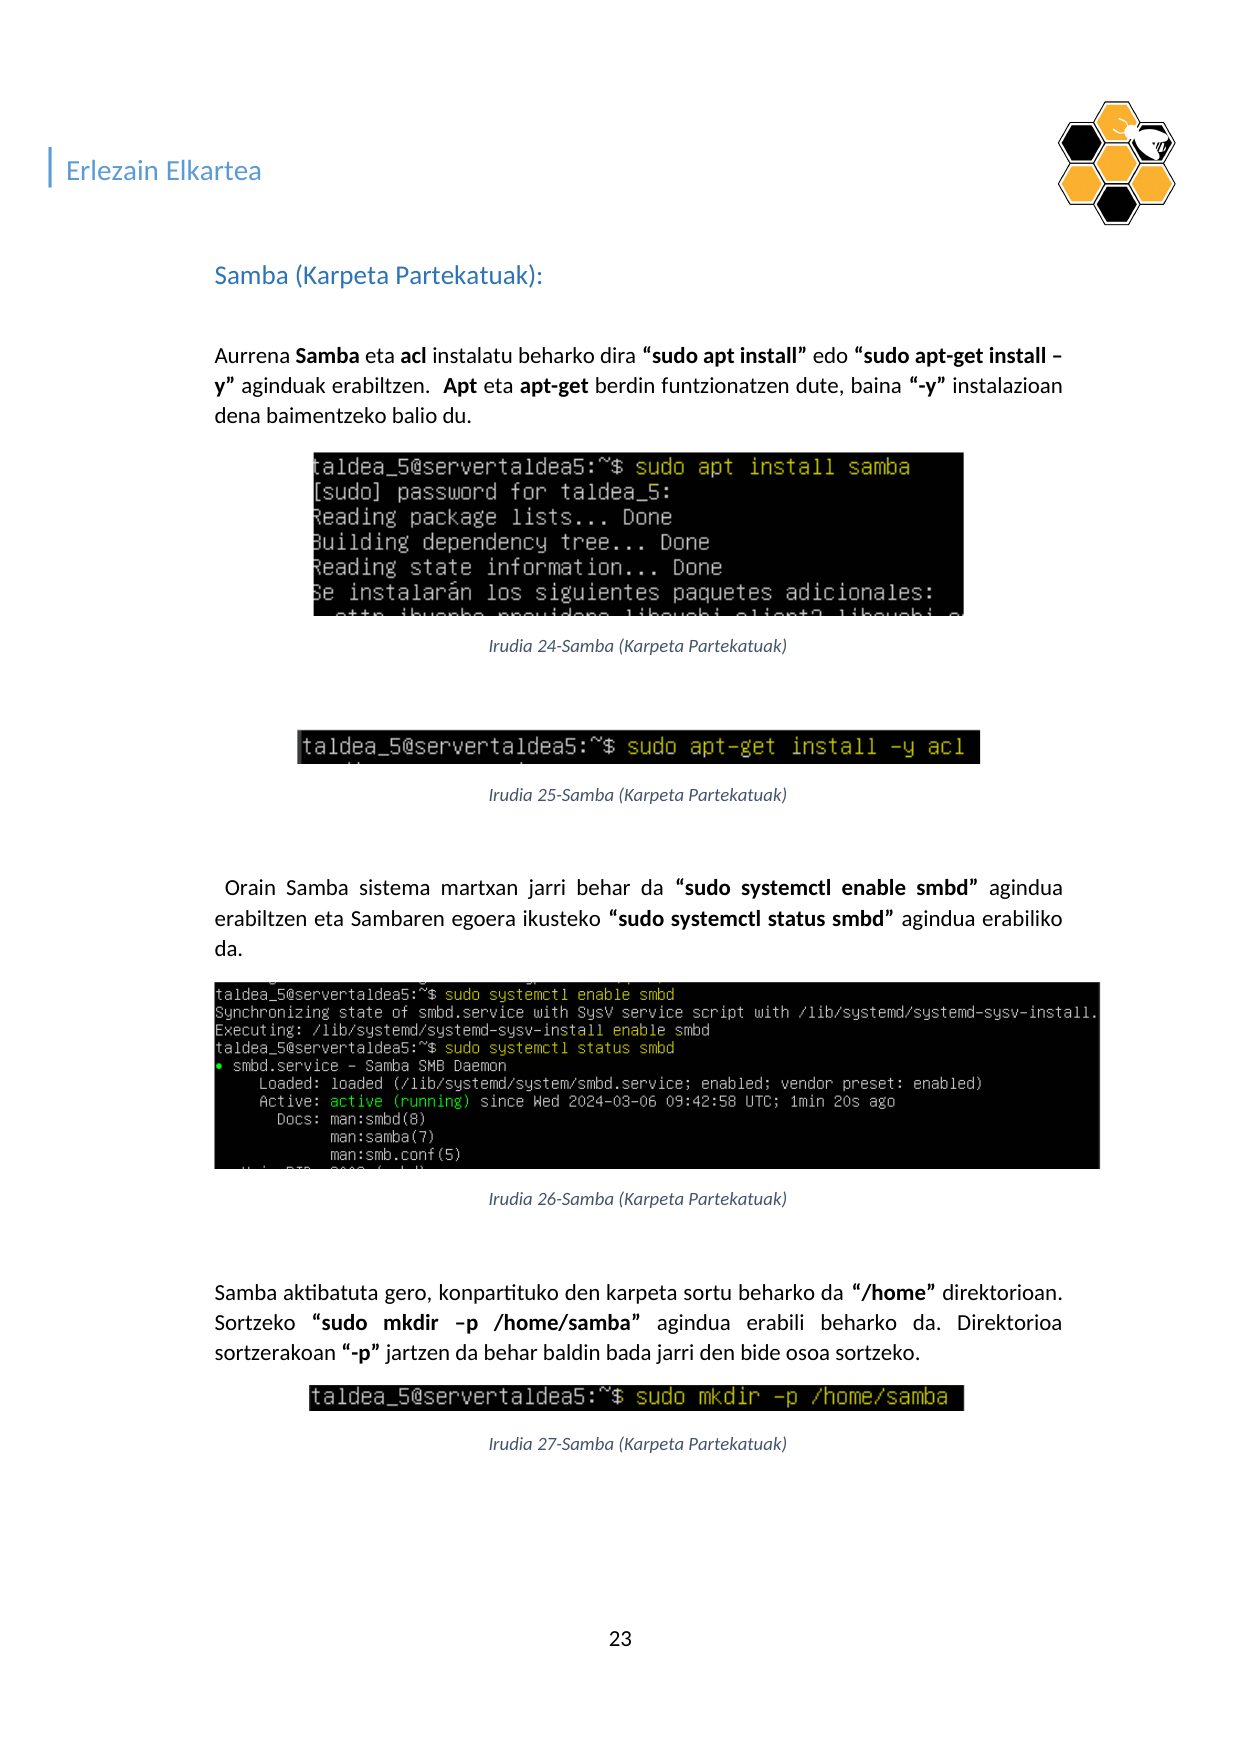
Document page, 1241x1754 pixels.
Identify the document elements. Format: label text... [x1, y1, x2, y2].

subtitle Samba (Karpeta Partekatuak): [214, 258, 1063, 292]
text Orain Samba sistema martxan jarri behar da “sudo systemctl enable smbd” agindua erabiltzen eta Sambaren egoera ikusteko “sudo systemctl status smbd” agindua erabiliko da. [214, 873, 1063, 962]
picture [313, 448, 964, 616]
text Irudia 26-Samba (Karpeta Partekatuak) [177, 1187, 1063, 1210]
picture [214, 980, 1101, 1169]
picture [297, 725, 981, 764]
text Irudia 24-Samba (Karpeta Partekatuak) [177, 634, 1063, 657]
text Irudia 25-Samba (Karpeta Partekatuak) [177, 783, 1063, 806]
text Irudia 27-Samba (Karpeta Partekatuak) [177, 1432, 1063, 1455]
text Aurrena Samba eta acl instalatu beharko dira “sudo apt install” edo “sudo apt-get install –y” aginduak erabiltzen. Apt eta apt-get berdin funtzionatzen dute, baina “-y” instalazioan dena baimentzeko balio du. [214, 341, 1063, 429]
text Samba aktibatuta gero, konpartituko den karpeta sortu beharko da “/home” direktorioan. Sortzeko “sudo mkdir –p /home/samba” agindua erabili beharko da. Direktorioa sortzerakoan “-p” jartzen da behar baldin bada jarri den bide osoa sortzeko. [214, 1278, 1063, 1366]
picture [1045, 101, 1200, 227]
picture [309, 1385, 969, 1411]
